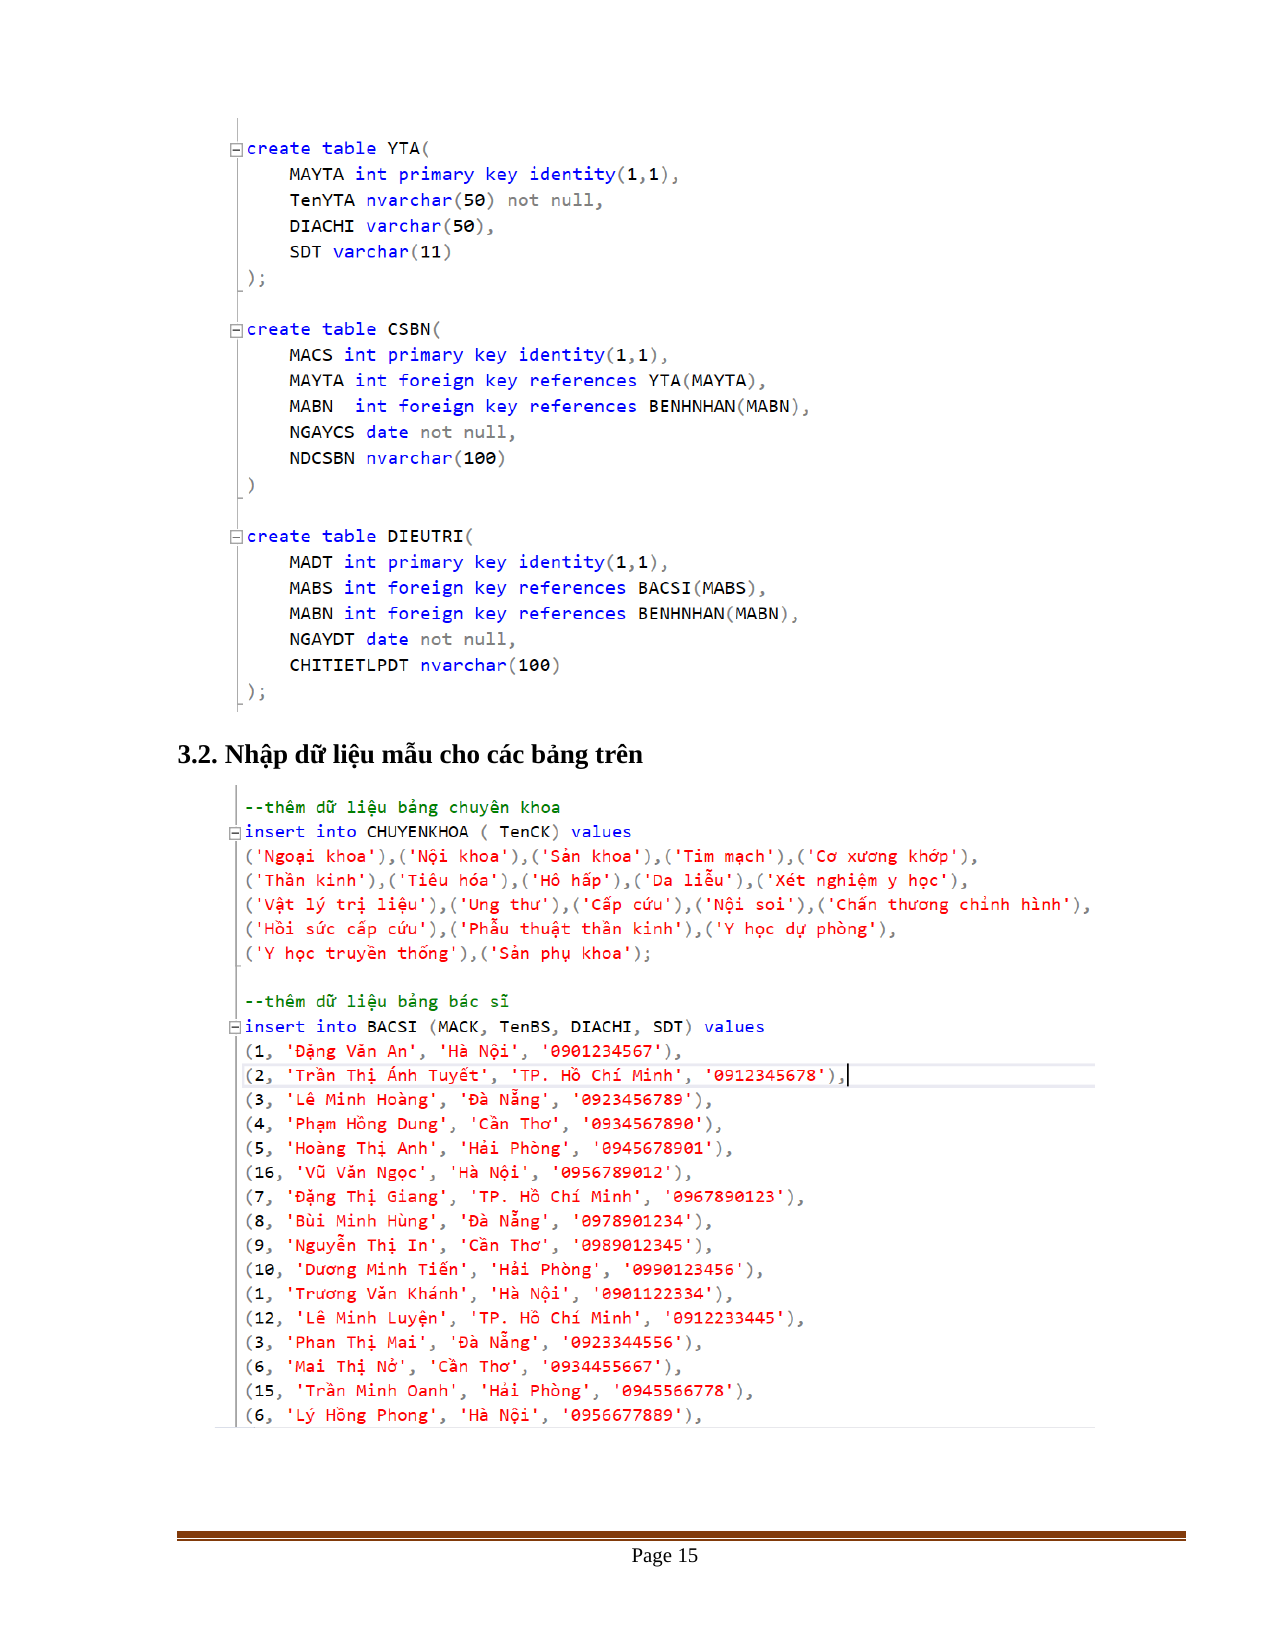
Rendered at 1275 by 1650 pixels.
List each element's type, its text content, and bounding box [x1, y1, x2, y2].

picture [214, 785, 1095, 1428]
subtitle 3.2. Nhập dữ liệu mẫu cho các bảng trên [177, 738, 1186, 769]
picture [214, 118, 914, 712]
